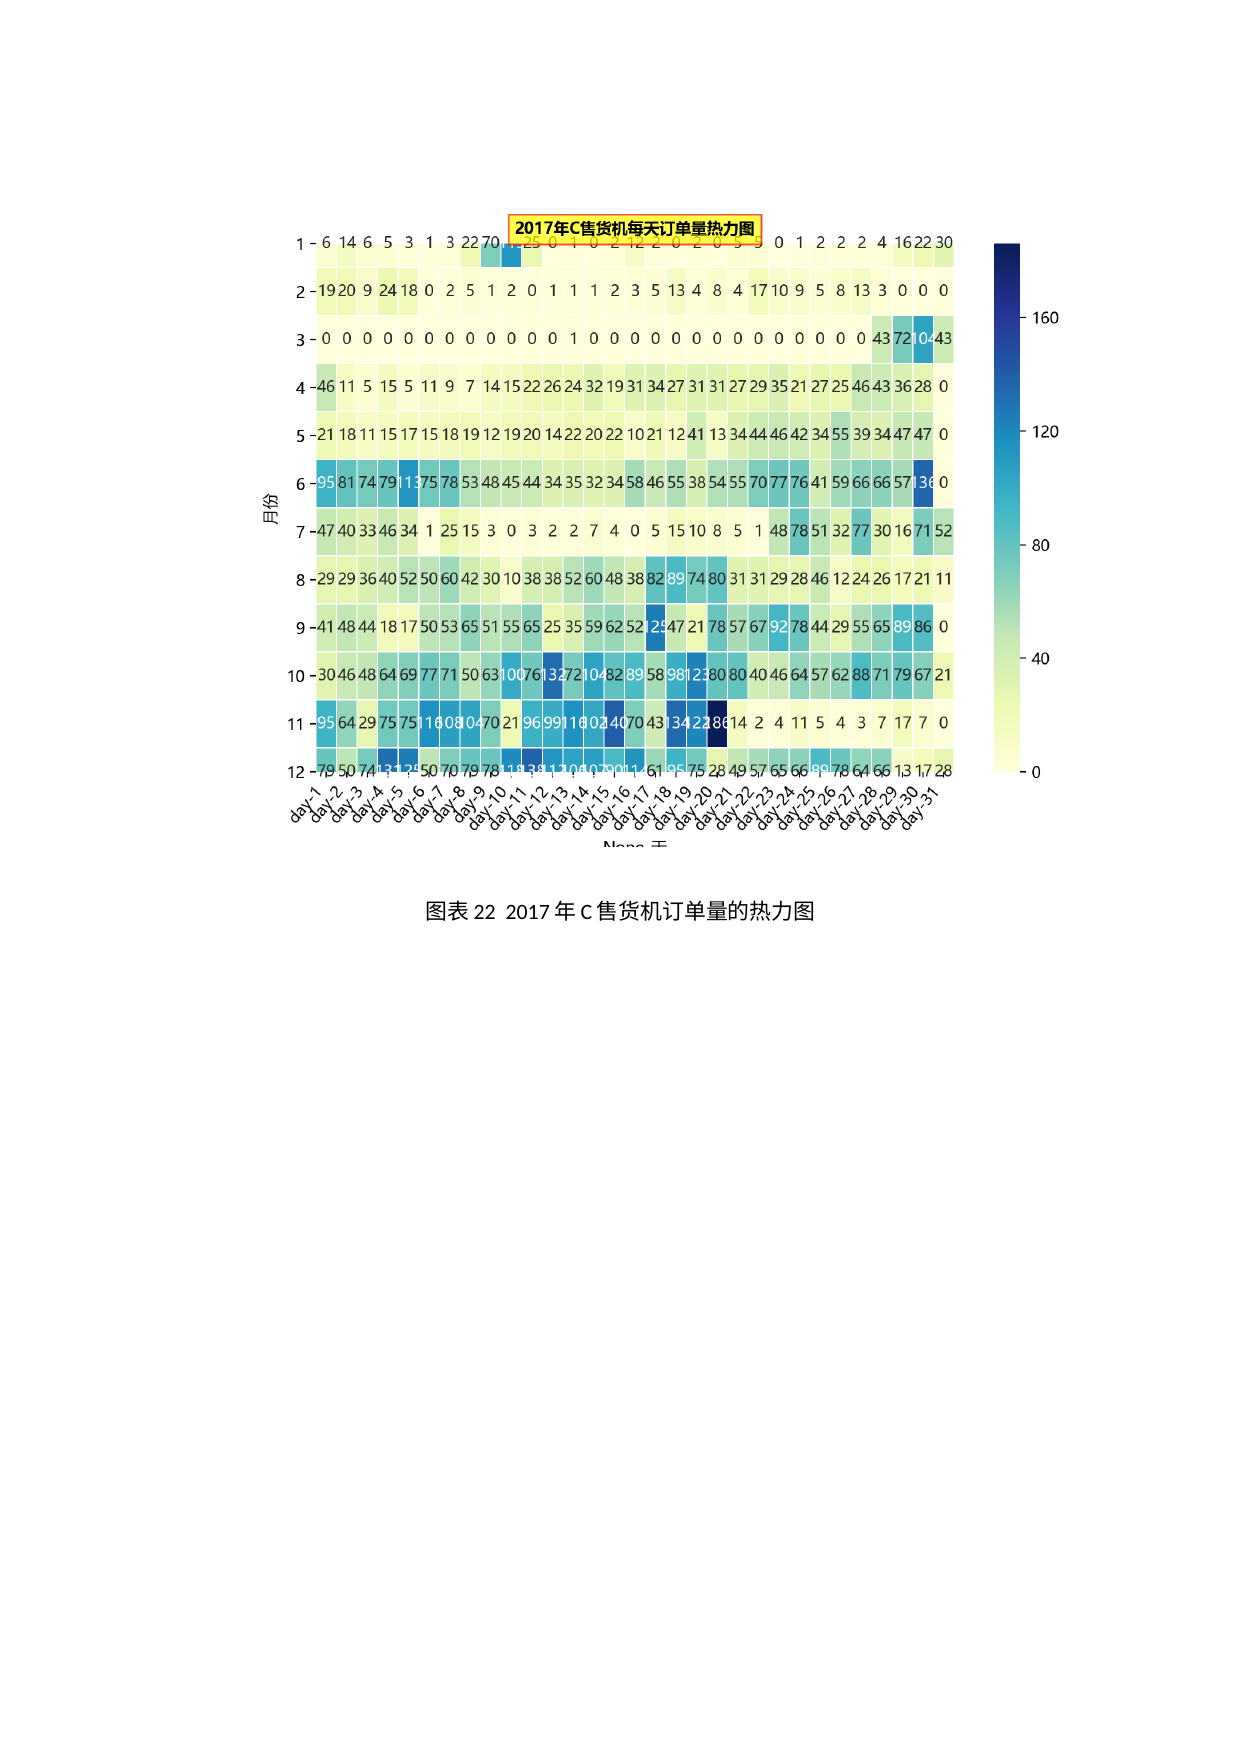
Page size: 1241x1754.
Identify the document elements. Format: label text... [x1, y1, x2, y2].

picture [187, 162, 1215, 847]
text 图表22 2017年C售货机订单量的热力图 [187, 847, 1053, 926]
